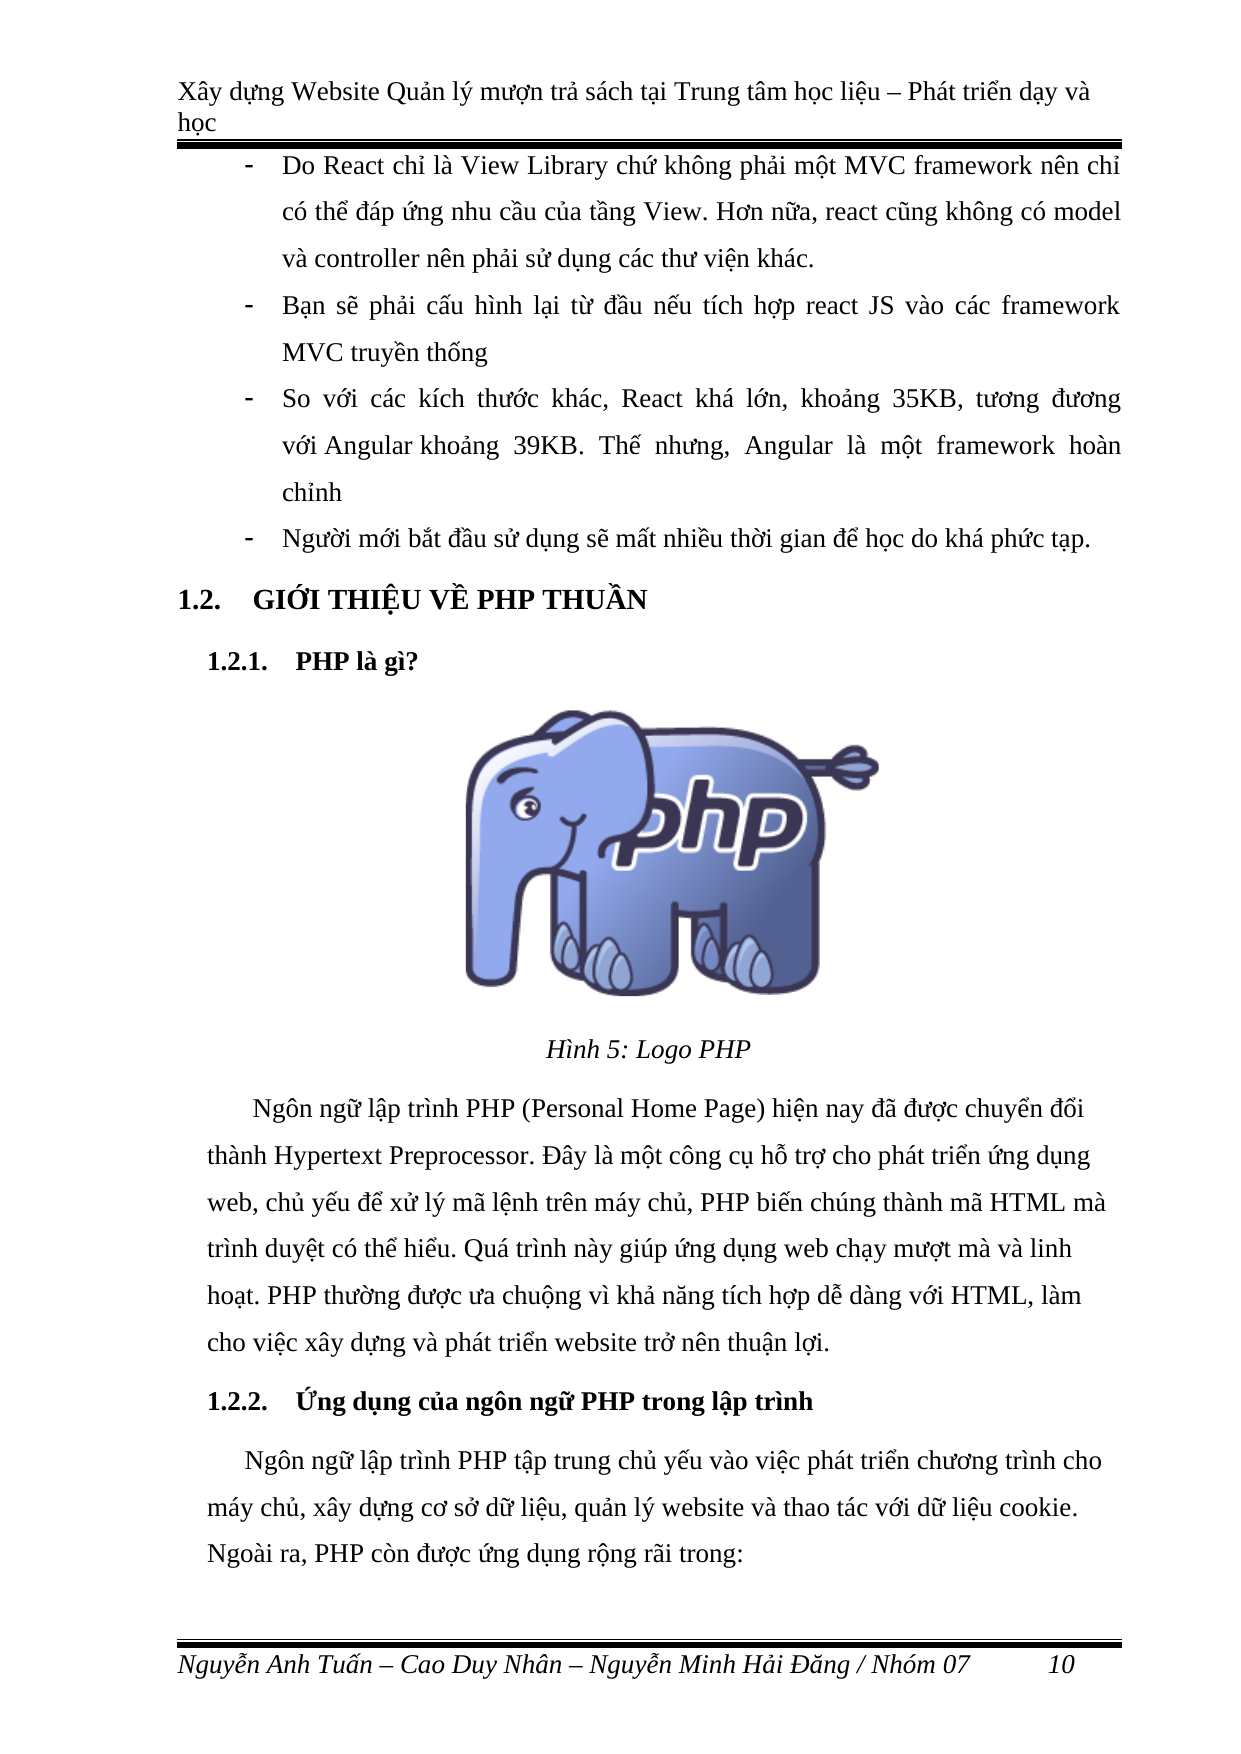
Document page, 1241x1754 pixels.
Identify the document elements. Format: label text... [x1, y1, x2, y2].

list Người mới bắt đầu sử dụng sẽ mất nhiều thời gian để học do khá phức tạp. [244, 522, 1122, 554]
subtitle Ứng dụng của ngôn ngữ PHP trong lập trình [207, 1385, 1122, 1416]
text Hình 5: Logo PHP [177, 1033, 1122, 1064]
text Ngôn ngữ lập trình PHP (Personal Home Page) hiện nay đã được chuyển đổi thành Hypertext Preprocessor. Đây là một công cụ hỗ trợ cho phát triển ứng dụng web, chủ yếu để xử lý mã lệnh trên máy chủ, PHP biến chúng thành mã HTML mà trình duyệt có thể hiểu. Quá trình này giúp ứng dụng web chạy mượt mà và linh hoạt. PHP thường được ưa chuộng vì khả năng tích hợp dễ dàng với HTML, làm cho việc xây dựng và phát triển website trở nên thuận lợi. [207, 1092, 1122, 1357]
list So với các kích thước khác, React khá lớn, khoảng 35KB, tương đương với Angular khoảng 39KB. Thế nhưng, Angular là một framework hoàn chỉnh [244, 382, 1122, 507]
text Ngôn ngữ lập trình PHP tập trung chủ yếu vào việc phát triển chương trình cho máy chủ, xây dựng cơ sở dữ liệu, quản lý website và thao tác với dữ liệu cookie. Ngoài ra, PHP còn được ứng dụng rộng rãi trong: [207, 1444, 1122, 1569]
picture [444, 703, 884, 1006]
subtitle GIỚI THIỆU VỀ PHP THUẦN [177, 582, 1122, 615]
subtitle PHP là gì? [207, 644, 1122, 676]
list Do React chỉ là View Library chứ không phải một MVC framework nên chỉ có thể đáp ứng nhu cầu của tầng View. Hơn nữa, react cũng không có model và controller nên phải sử dụng các thư viện khác. [244, 149, 1122, 273]
list Bạn sẽ phải cấu hình lại từ đầu nếu tích hợp react JS vào các framework MVC truyền thống [244, 289, 1122, 367]
